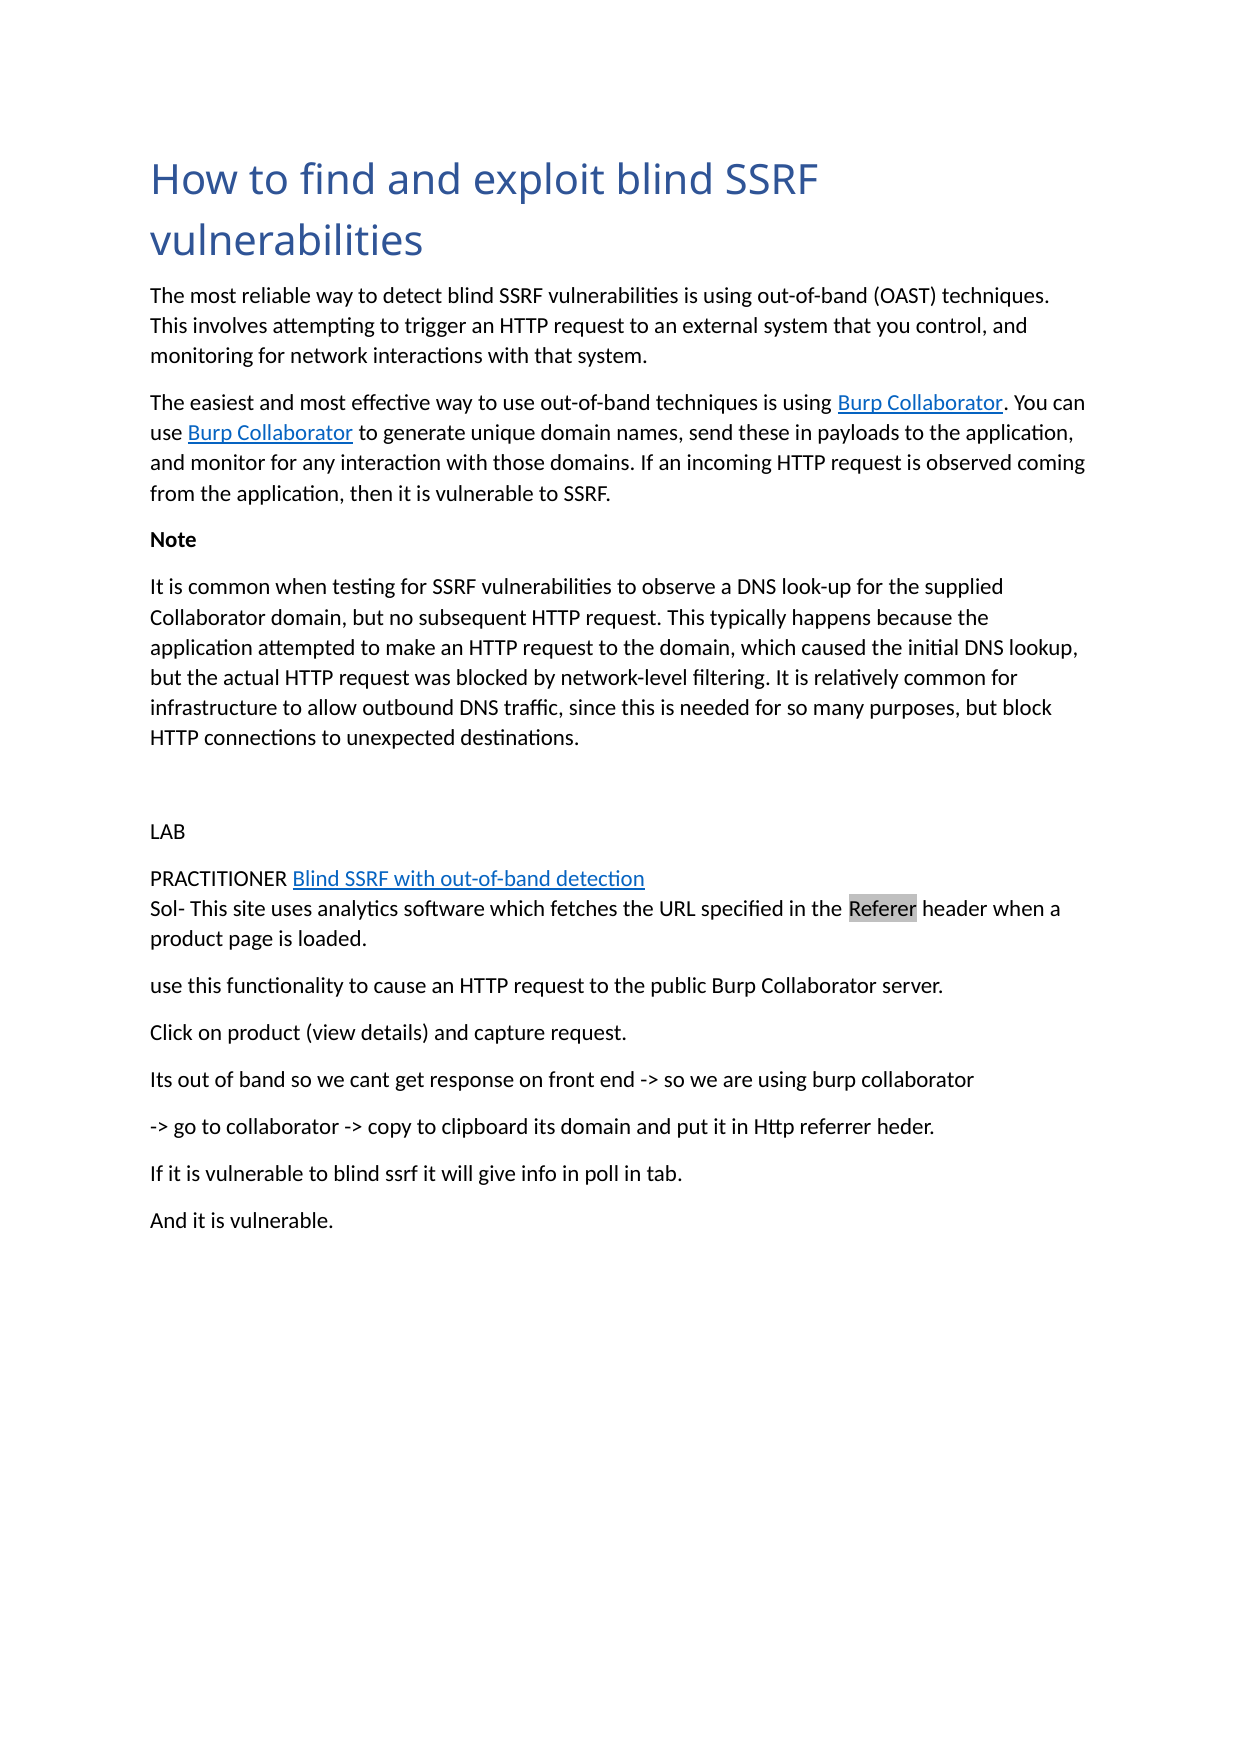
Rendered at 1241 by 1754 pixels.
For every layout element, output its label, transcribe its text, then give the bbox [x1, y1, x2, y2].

text PRACTITIONER Blind SSRF with out-of-band detection Sol- This site uses analytics software which fetches the URL specified in the Referer header when a product page is loaded. [150, 864, 1090, 953]
text And it is vulnerable. [150, 1206, 1090, 1234]
text It is common when testing for SSRF vulnerabilities to observe a DNS look-up for the supplied Collaborator domain, but no subsequent HTTP request. This typically happens because the application attempted to make an HTTP request to the domain, which caused the initial DNS lookup, but the actual HTTP request was blocked by network-level filtering. It is relatively common for infrastructure to allow outbound DNS traffic, since this is needed for so many purposes, but block HTTP connections to unexpected destinations. [150, 572, 1090, 752]
text Note [150, 526, 1090, 554]
text Click on product (view details) and capture request. [150, 1018, 1090, 1046]
text The easiest and most effective way to use out-of-band techniques is using Burp Collaborator. You can use Burp Collaborator to generate unique domain names, send these in payloads to the application, and monitor for any interaction with those domains. If an incoming HTTP request is observed coming from the application, then it is vulnerable to SSRF. [150, 388, 1090, 507]
text LAB [150, 817, 1090, 845]
text Its out of band so we cant get response on front end -> so we are using burp collaborator [150, 1065, 1090, 1093]
subtitle How to find and exploit blind SSRF vulnerabilities [150, 150, 1090, 268]
text The most reliable way to detect blind SSRF vulnerabilities is using out-of-band (OAST) techniques. This involves attempting to trigger an HTTP request to an external system that you control, and monitoring for network interactions with that system. [150, 281, 1090, 369]
text If it is vulnerable to blind ssrf it will give info in poll in tab. [150, 1159, 1090, 1187]
text -> go to collaborator -> copy to clipboard its domain and put it in Http referrer heder. [150, 1112, 1090, 1140]
text use this functionality to cause an HTTP request to the public Burp Collaborator server. [150, 971, 1090, 999]
